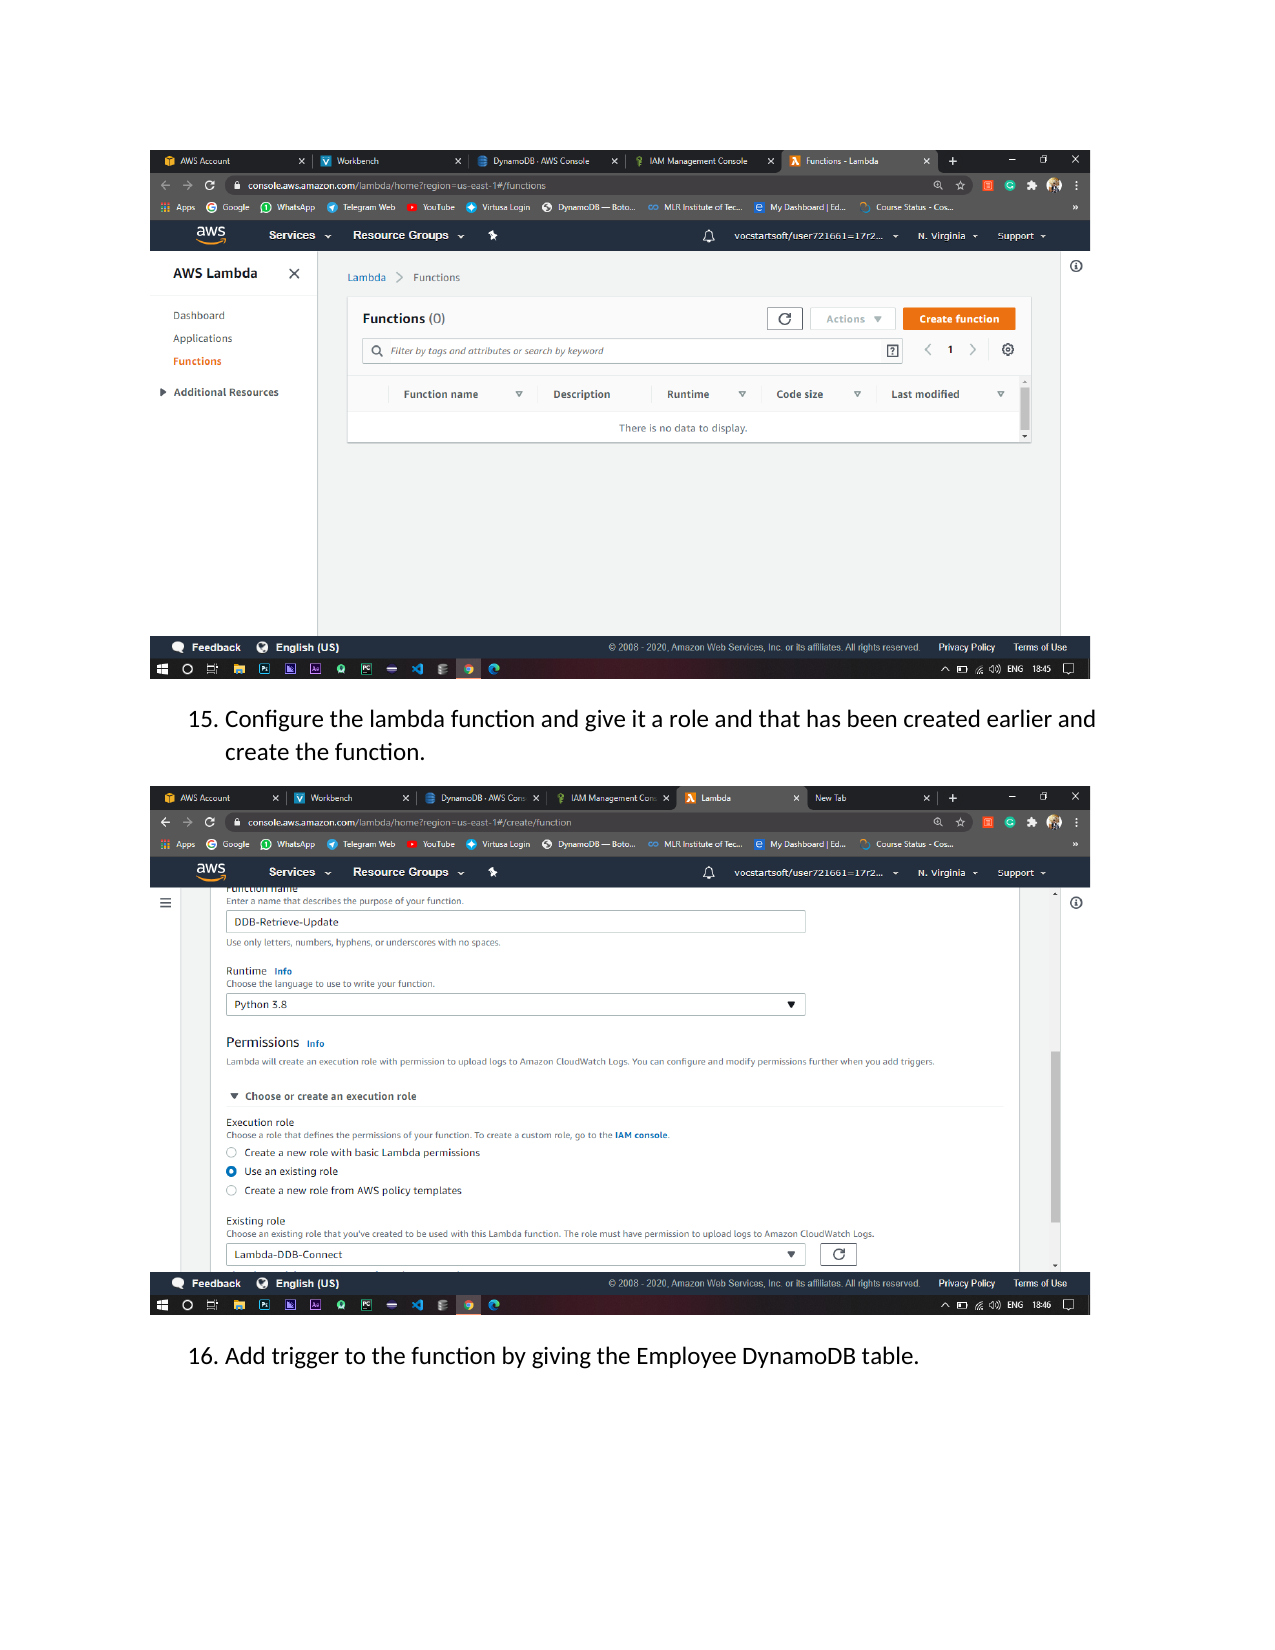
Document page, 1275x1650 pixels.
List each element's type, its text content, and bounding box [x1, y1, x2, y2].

list Add trigger to the function by giving the Employee DynamoDB table. [187, 1340, 1125, 1370]
list Configure the lambda function and give it a role and that has been created earlier and create the function. [187, 704, 1125, 767]
picture [150, 150, 1091, 679]
picture [150, 786, 1091, 1315]
